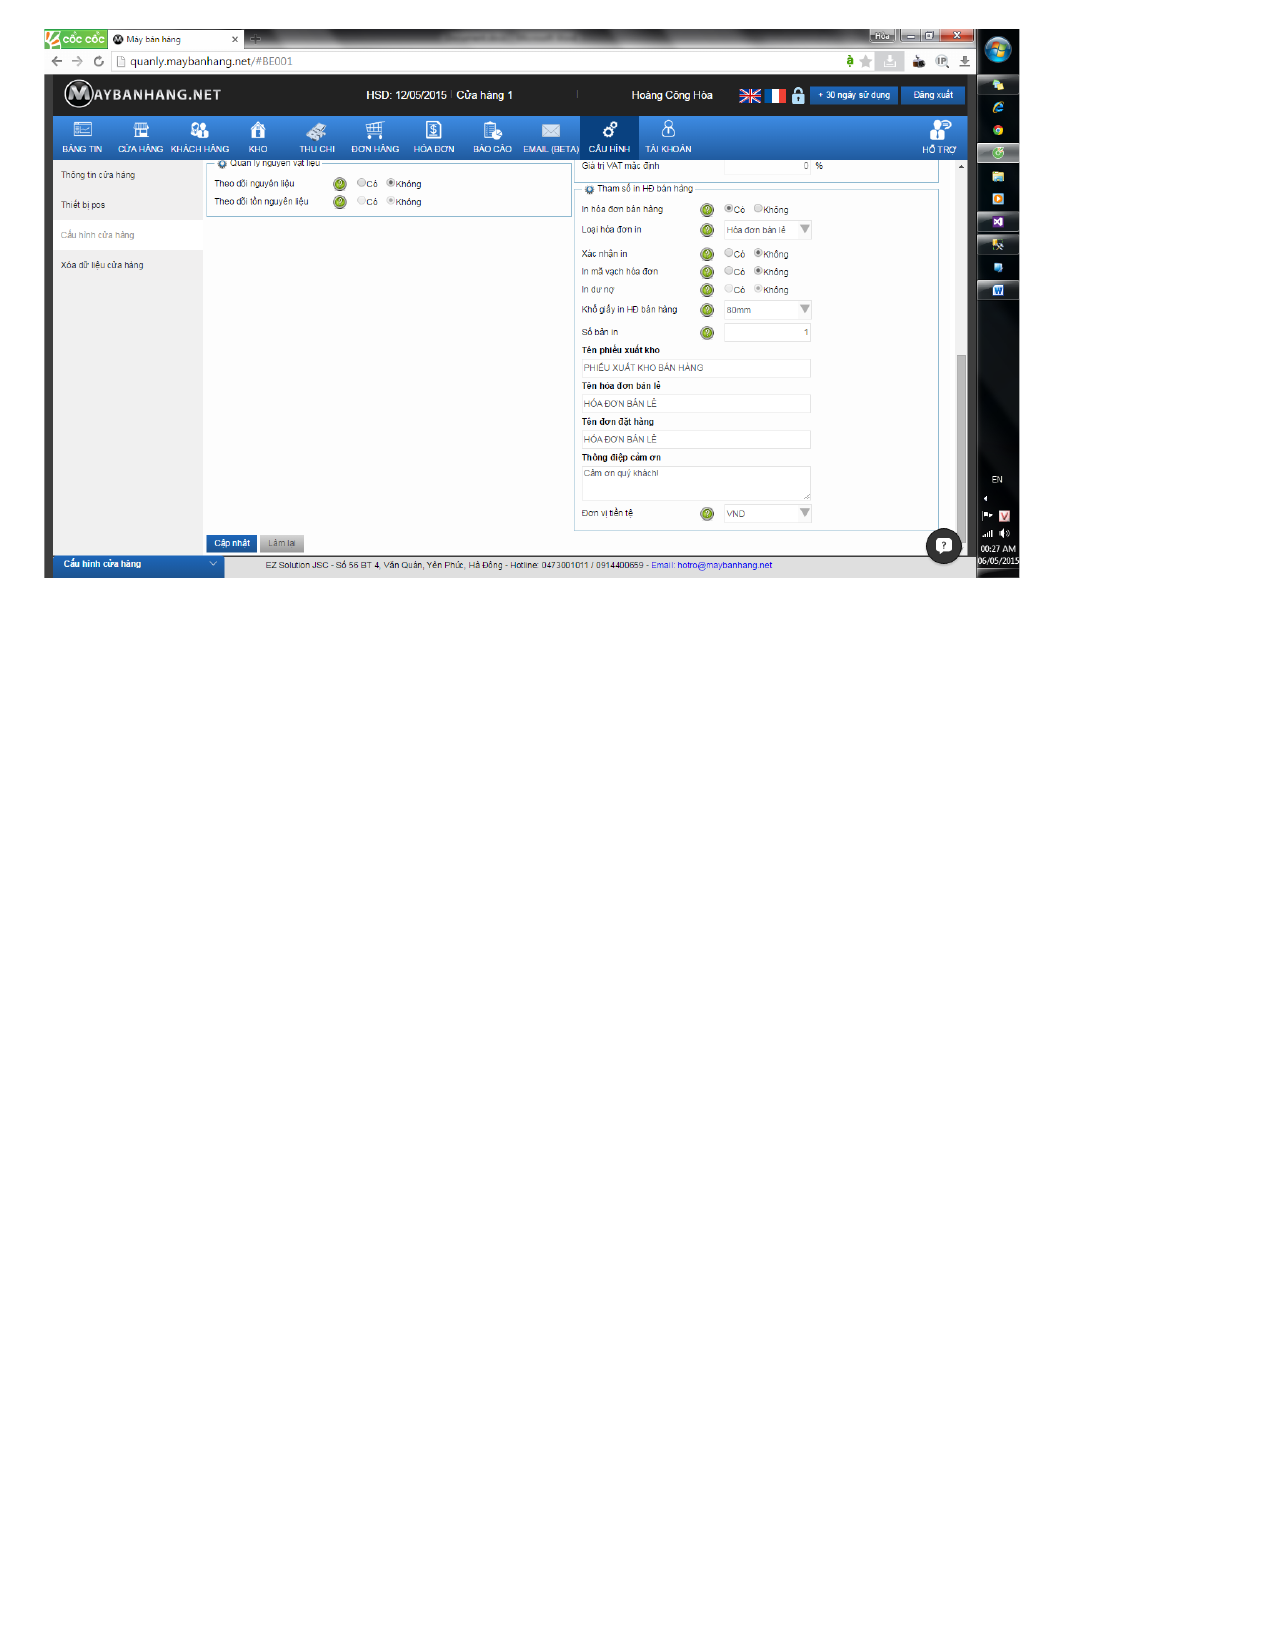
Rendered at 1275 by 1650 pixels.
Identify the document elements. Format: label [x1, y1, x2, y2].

picture [44, 29, 1020, 578]
